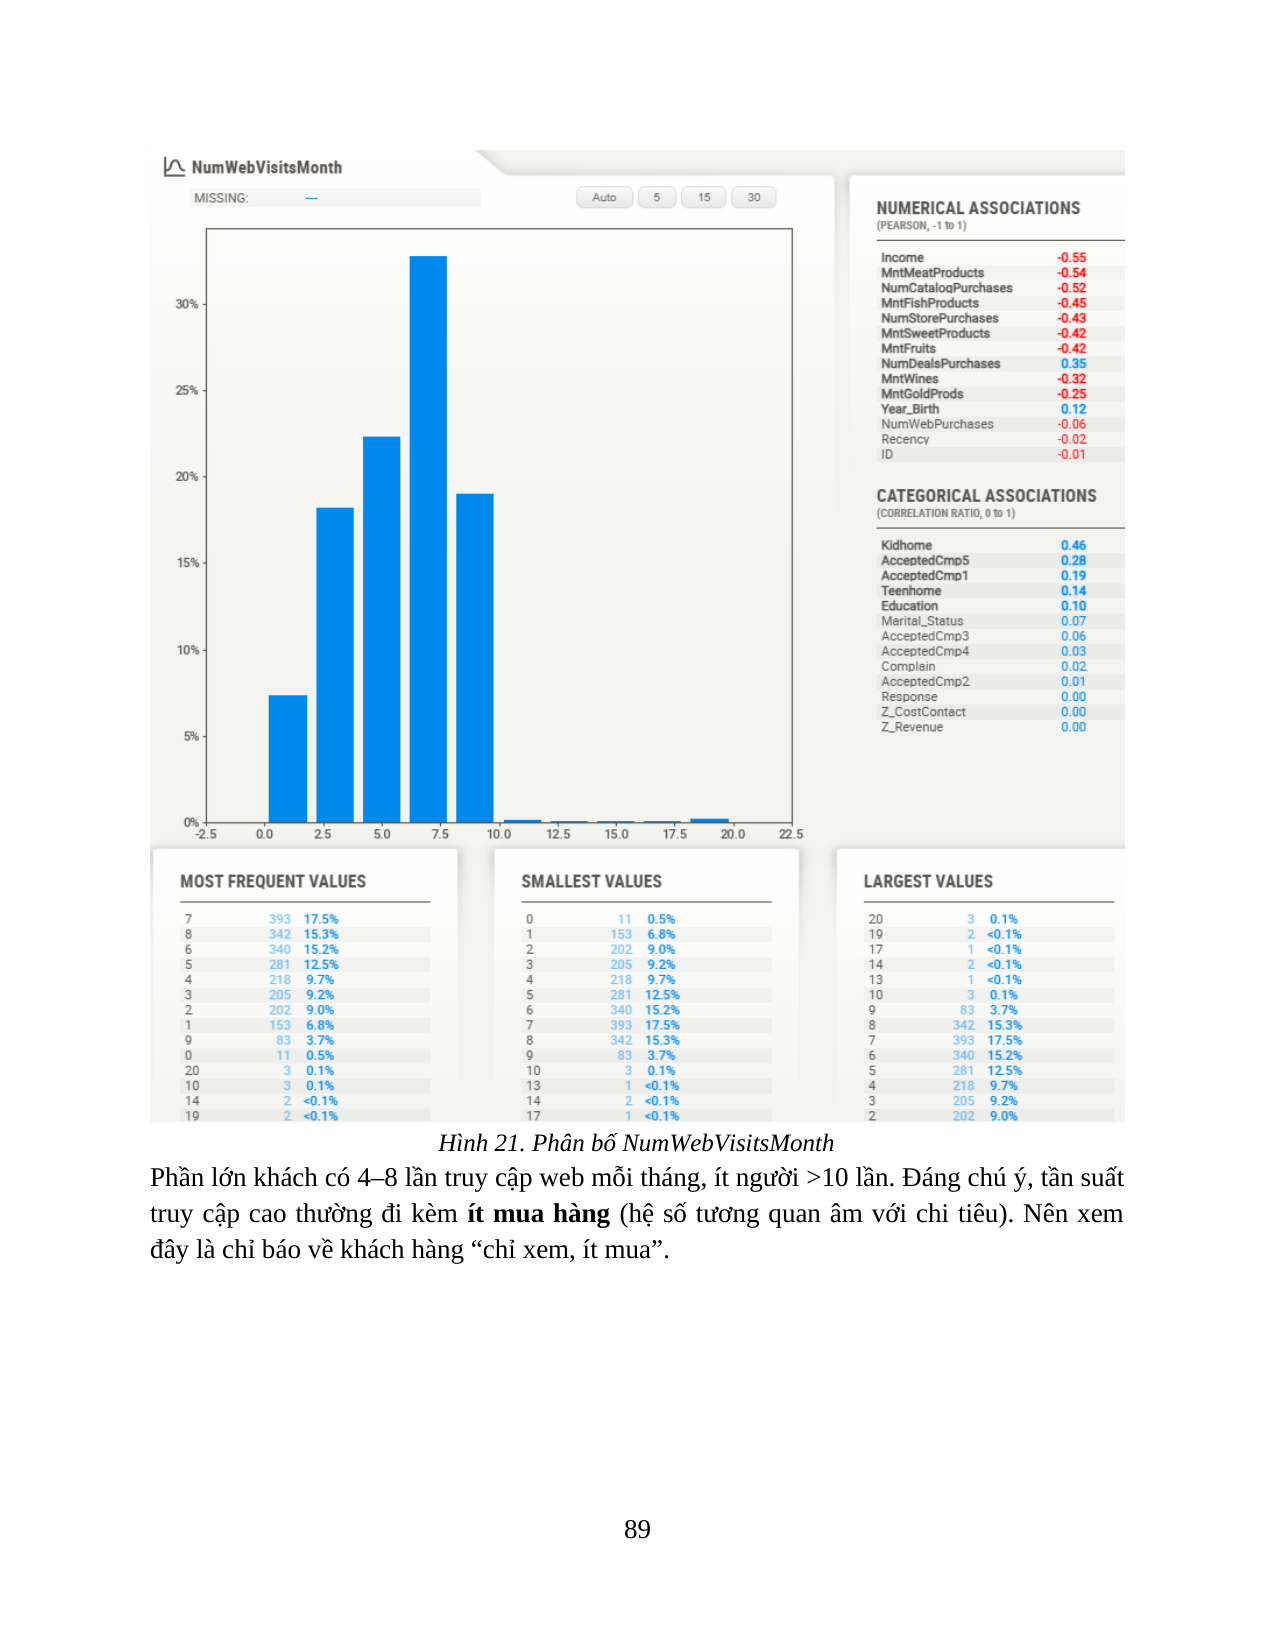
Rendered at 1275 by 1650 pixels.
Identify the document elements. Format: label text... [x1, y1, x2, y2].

text Phần lớn khách có 4–8 lần truy cập web mỗi tháng, ít người >10 lần. Đáng chú ý, tần suất truy cập cao thường đi kèm ít mua hàng (hệ số tương quan âm với chi tiêu). Nên xem đây là chỉ báo về khách hàng “chỉ xem, ít mua”. [150, 1161, 1125, 1264]
text Hình 21. Phân bố NumWebVisitsMonth [150, 1128, 1125, 1157]
picture [150, 150, 1125, 1124]
